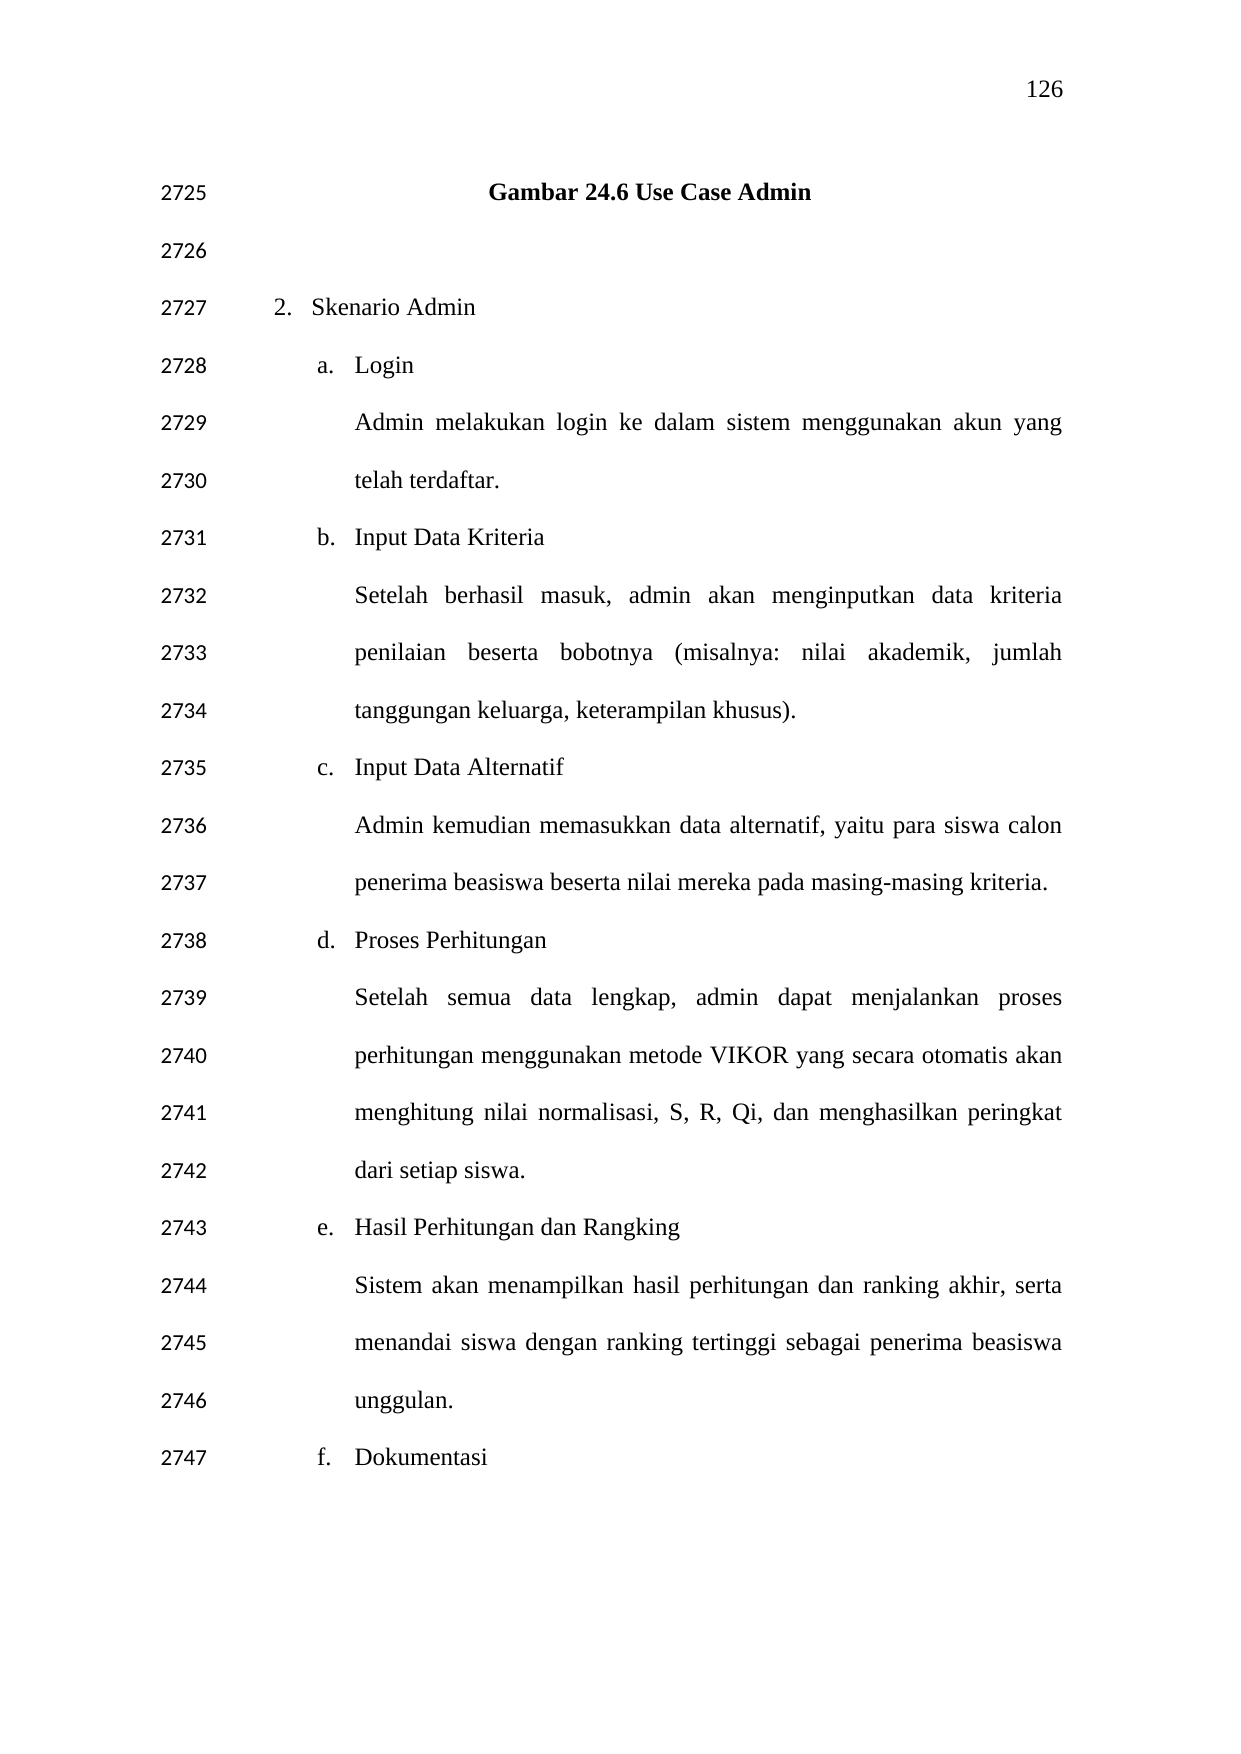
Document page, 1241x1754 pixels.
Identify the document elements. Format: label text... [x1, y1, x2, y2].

list Skenario Admin [274, 292, 1063, 321]
list Dokumentasi [317, 1442, 1063, 1471]
list Sistem akan menampilkan hasil perhitungan dan ranking akhir, serta menandai siswa dengan ranking tertinggi sebagai penerima beasiswa unggulan. [354, 1270, 1063, 1413]
text Admin melakukan login ke dalam sistem menggunakan akun yang telah terdaftar. [354, 407, 1063, 493]
list Proses Perhitungan [317, 925, 1063, 953]
list Input Data Kriteria [317, 522, 1063, 551]
list Input Data Alternatif [317, 752, 1063, 781]
text Setelah semua data lengkap, admin dapat menjalankan proses perhitungan menggunakan metode VIKOR yang secara otomatis akan menghitung nilai normalisasi, S, R, Qi, dan menghasilkan peringkat dari setiap siswa. [354, 982, 1063, 1183]
list Hasil Perhitungan dan Rangking [317, 1212, 1063, 1241]
list Admin kemudian memasukkan data alternatif, yaitu para siswa calon penerima beasiswa beserta nilai mereka pada masing-masing kriteria. [354, 810, 1063, 896]
list Setelah berhasil masuk, admin akan menginputkan data kriteria penilaian beserta bobotnya (misalnya: nilai akademik, jumlah tanggungan keluarga, keterampilan khusus). [354, 580, 1063, 723]
list Login [317, 350, 1063, 378]
